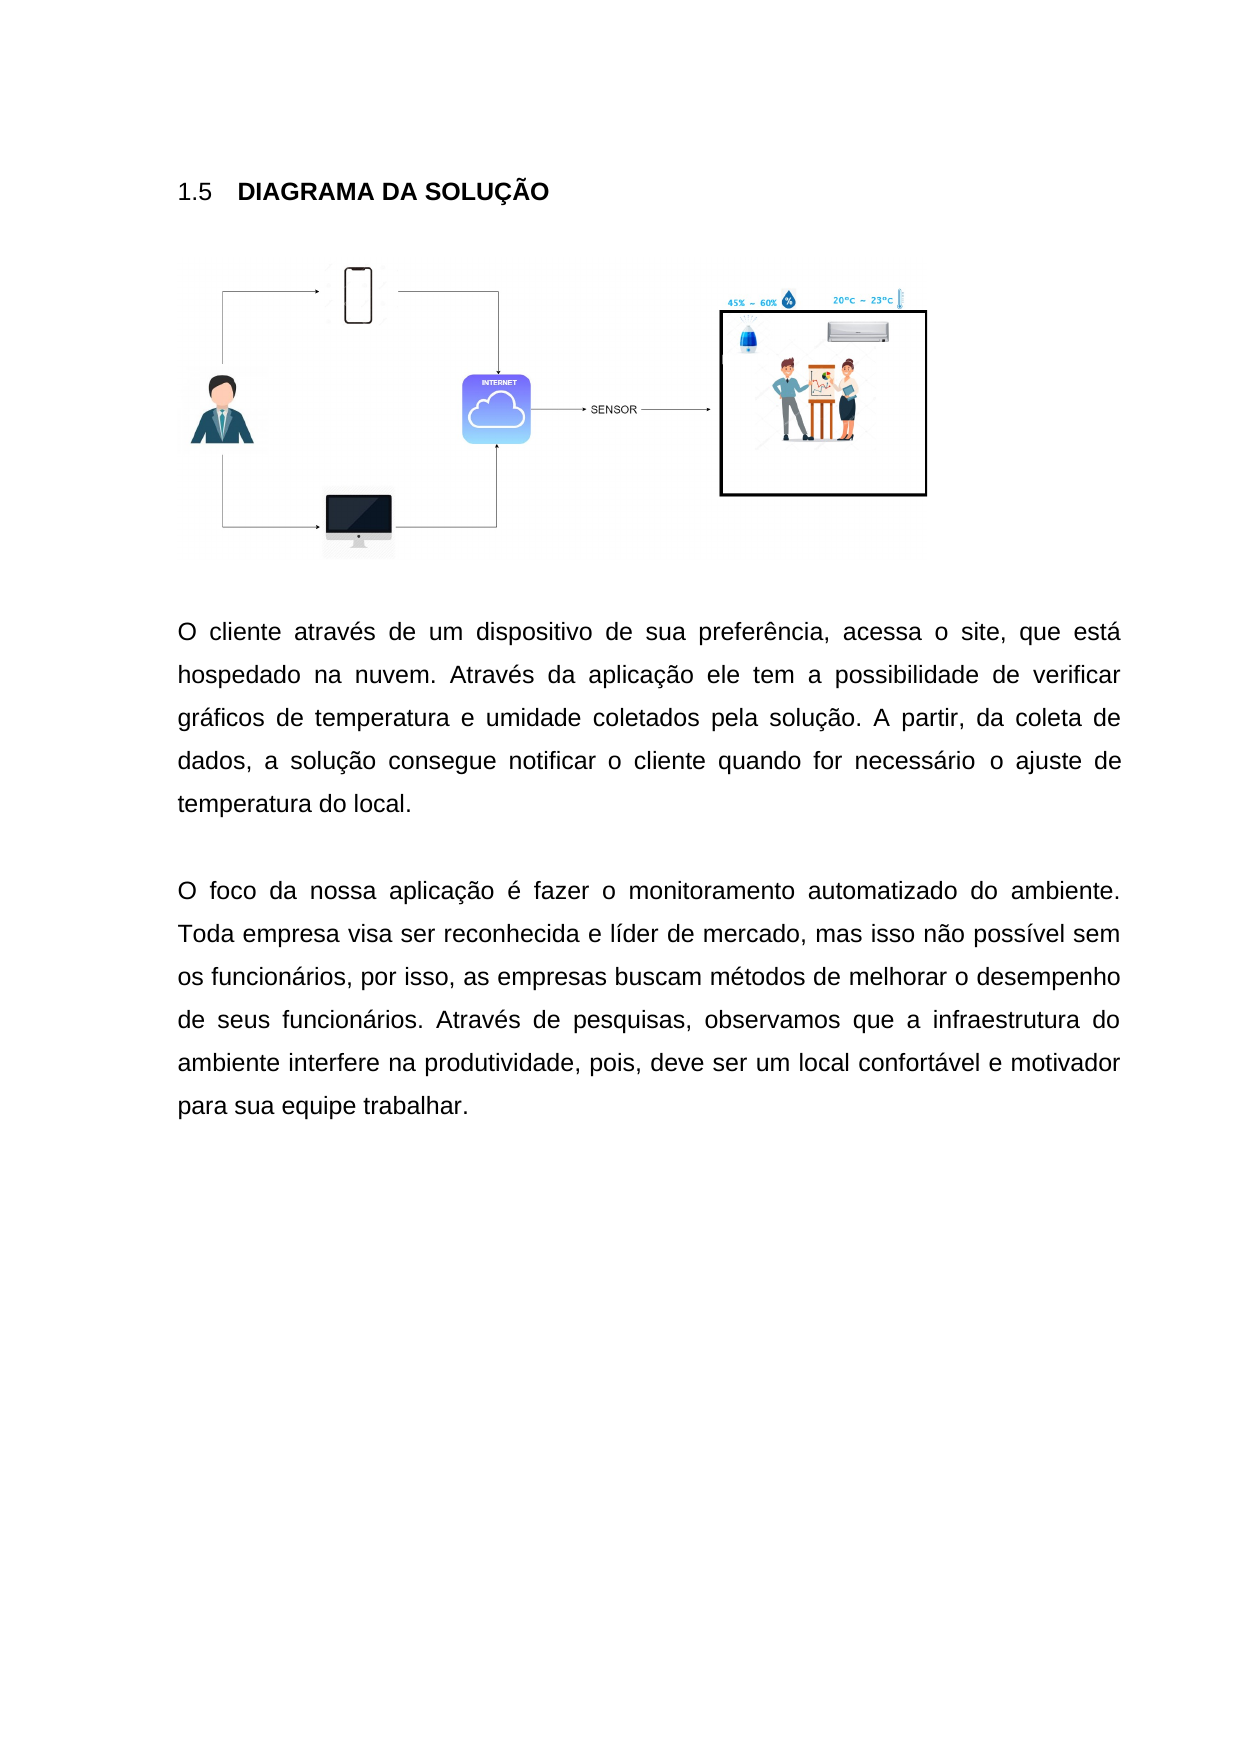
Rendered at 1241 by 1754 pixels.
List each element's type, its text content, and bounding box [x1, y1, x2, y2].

picture [177, 257, 928, 560]
text O foco da nossa aplicação é fazer o monitoramento automatizado do ambiente. Toda empresa visa ser reconhecida e líder de mercado, mas isso não possível sem os funcionários, por isso, as empresas buscam métodos de melhorar o desempenho de seus funcionários. Através de pesquisas, observamos que a infraestrutura do ambiente interfere na produtividade, pois, deve ser um local confortável e motivador para sua equipe trabalhar. [177, 876, 1122, 1120]
subtitle diagrama da solução [177, 177, 1122, 206]
text O cliente através de um dispositivo de sua preferência, acessa o site, que está hospedado na nuvem. Através da aplicação ele tem a possibilidade de verificar gráficos de temperatura e umidade coletados pela solução. A partir, da coleta de dados, a solução consegue notificar o cliente quando for necessário o ajuste de temperatura do local. [177, 617, 1122, 818]
